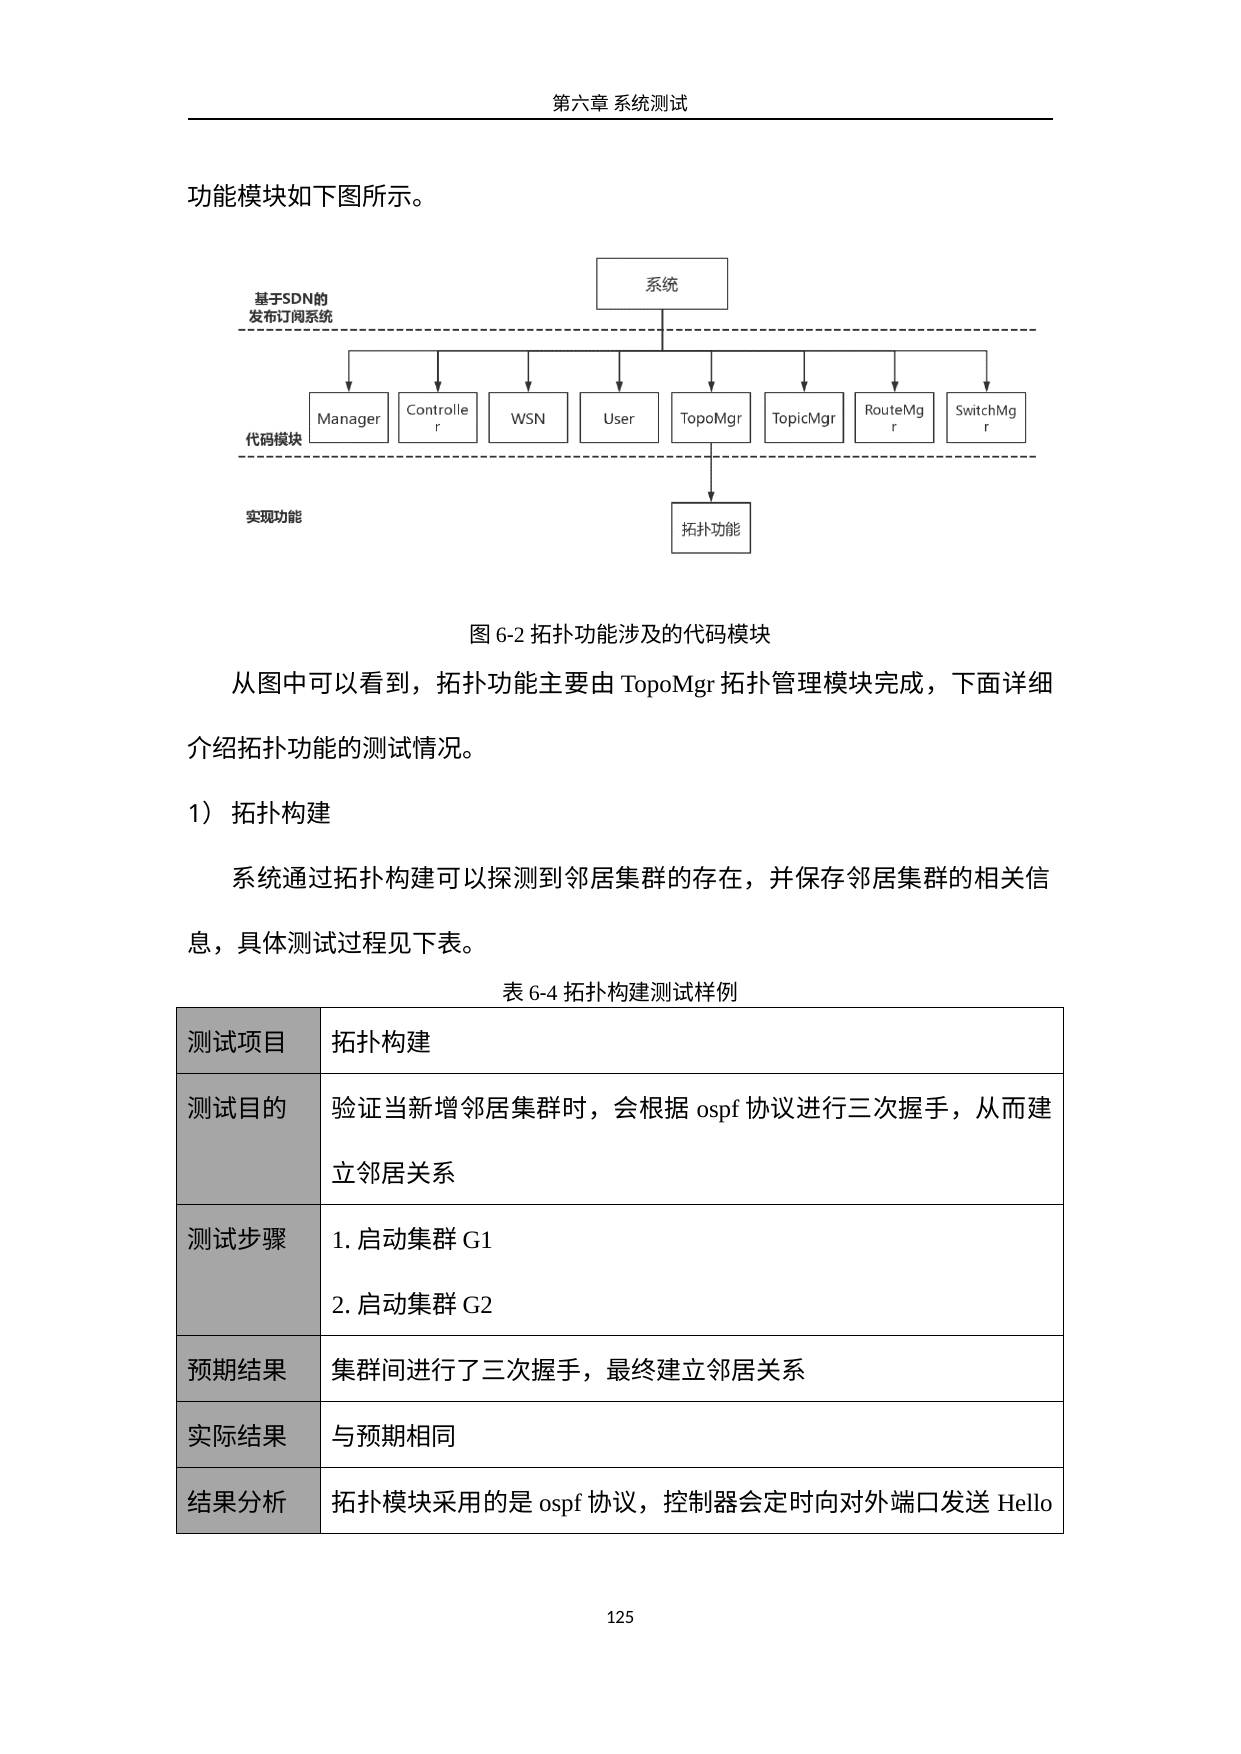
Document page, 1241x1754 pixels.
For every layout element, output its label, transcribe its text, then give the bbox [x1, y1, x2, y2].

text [187, 162, 1053, 227]
table_header 拓扑构建 [321, 1008, 1063, 1073]
table_cell 预期结果 [177, 1336, 320, 1401]
list 拓扑构建 [187, 779, 1053, 844]
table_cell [321, 1468, 1063, 1533]
text 从图中可以看到，拓扑功能主要由TopoMgr拓扑管理模块完成，下面详细介绍拓扑功能的测试情况。 [187, 649, 1053, 779]
table_cell 实际结果 [177, 1402, 320, 1467]
text 系统通过拓扑构建可以探测到邻居集群的存在，并保存邻居集群的相关信息，具体测试过程见下表。 [187, 844, 1053, 974]
table_cell 1. 启动集群G1 2. 启动集群G2 [321, 1205, 1063, 1335]
table_cell 测试目的 [177, 1074, 320, 1204]
text 表6-4 拓扑构建测试样例 [187, 974, 1053, 1007]
picture [187, 227, 1079, 594]
table_cell 结果分析 [177, 1468, 320, 1533]
table_cell 集群间进行了三次握手，最终建立邻居关系 [321, 1336, 1063, 1401]
table_header 测试项目 [177, 1008, 320, 1073]
table_cell 测试步骤 [177, 1205, 320, 1335]
table_cell 验证当新增邻居集群时，会根据ospf协议进行三次握手，从而建立邻居关系 [321, 1074, 1063, 1204]
text 图6-2 拓扑功能涉及的代码模块 [187, 617, 1053, 649]
table_cell 与预期相同 [321, 1402, 1063, 1467]
